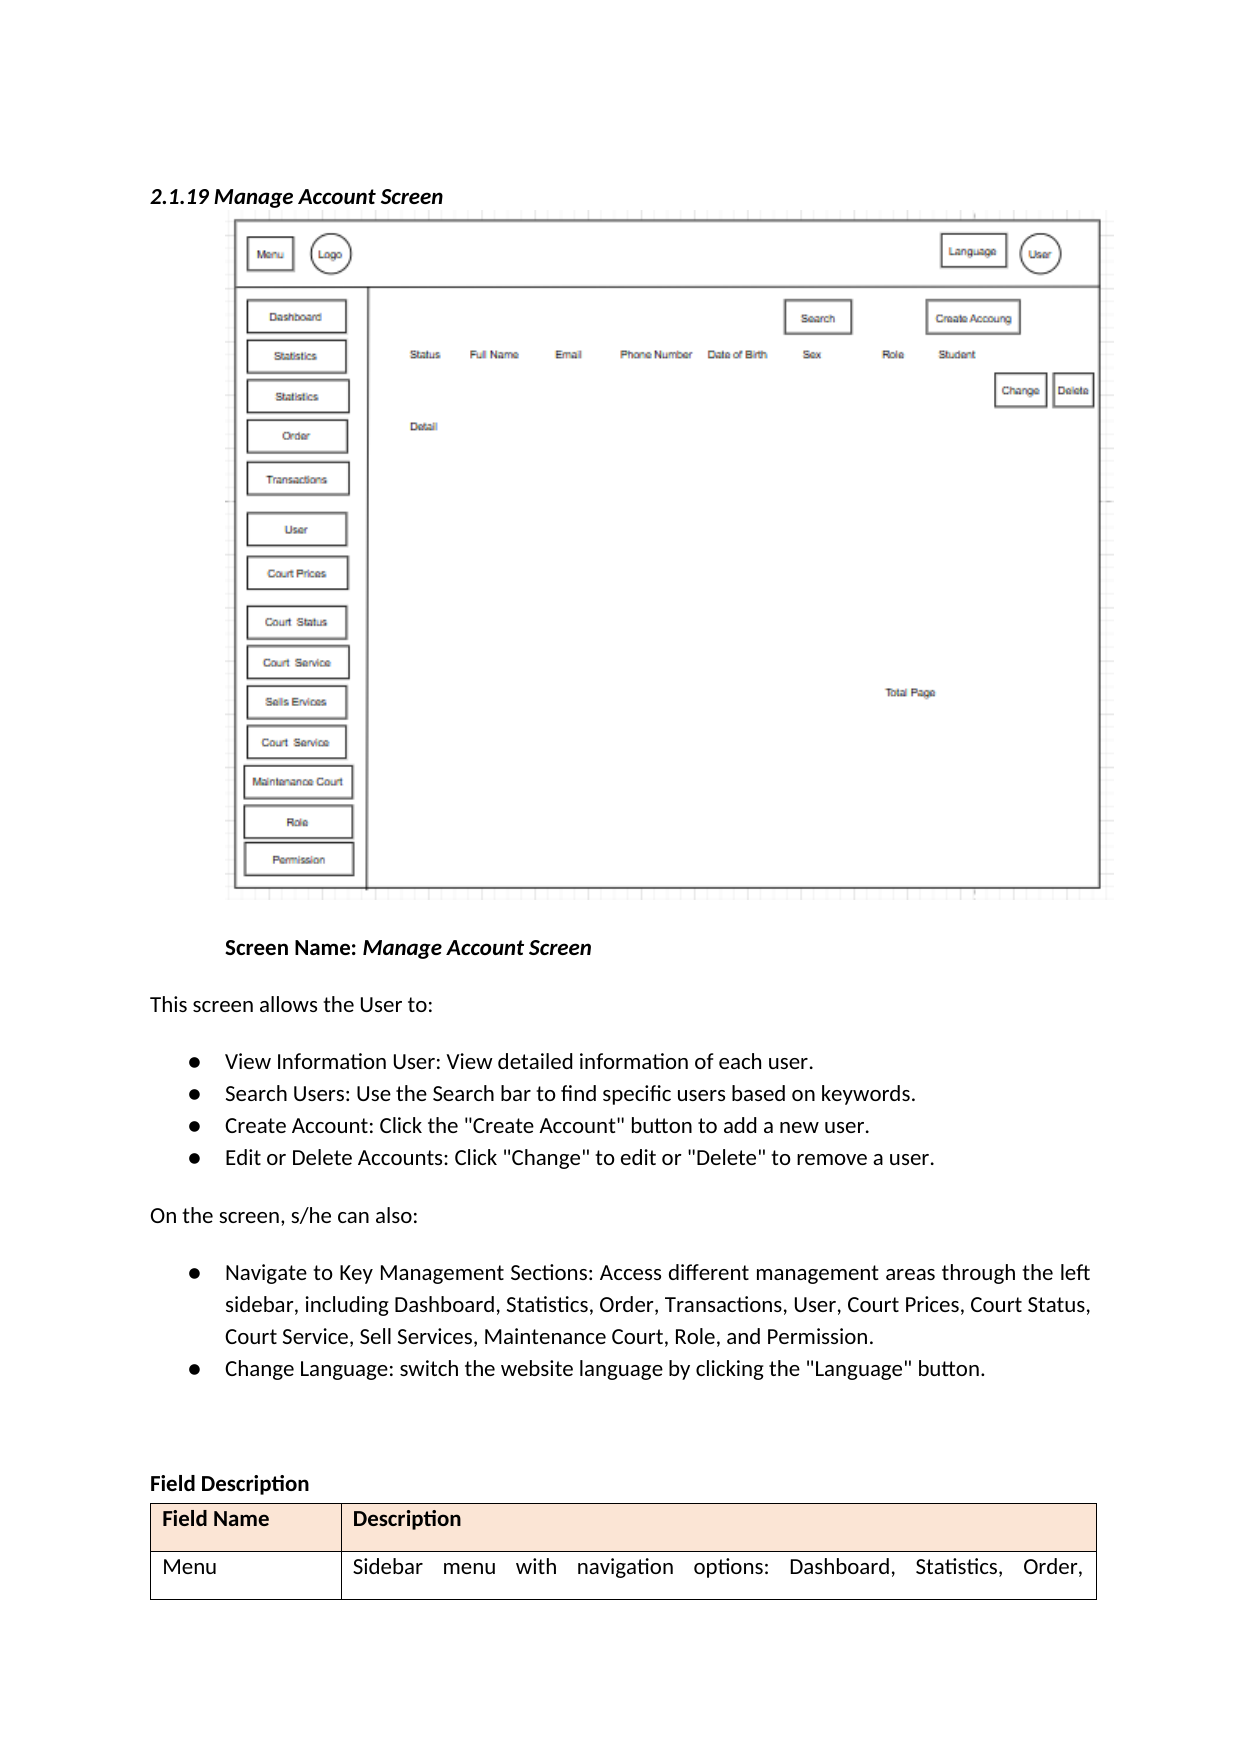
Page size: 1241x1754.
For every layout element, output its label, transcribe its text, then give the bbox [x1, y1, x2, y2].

text On the screen, s/he can also: [150, 1201, 1093, 1229]
list Change Language: switch the website language by clicking the "Language" button. [187, 1354, 1093, 1382]
list Create Account: Click the "Create Account" button to add a new user. [187, 1111, 1093, 1139]
subtitle 2.1.19 Manage Account Screen [150, 182, 1093, 210]
picture [225, 210, 1114, 900]
list Navigate to Key Management Sections: Access different management areas through the left sidebar, including Dashboard, Statistics, Order, Transactions, User, Court Prices, Court Status, Court Service, Sell Services, Maintenance Court, Role, and Permission. [187, 1258, 1093, 1350]
list Search Users: Use the Search bar to find specific users based on keywords. [187, 1079, 1093, 1107]
text This screen allows the User to: [150, 990, 1093, 1018]
text Field Description [150, 1469, 1093, 1497]
list View Information User: View detailed information of each user. [187, 1047, 1093, 1075]
list Edit or Delete Accounts: Click "Change" to edit or "Delete" to remove a user. [187, 1143, 1093, 1172]
text Screen Name: Manage Account Screen [225, 933, 1093, 961]
